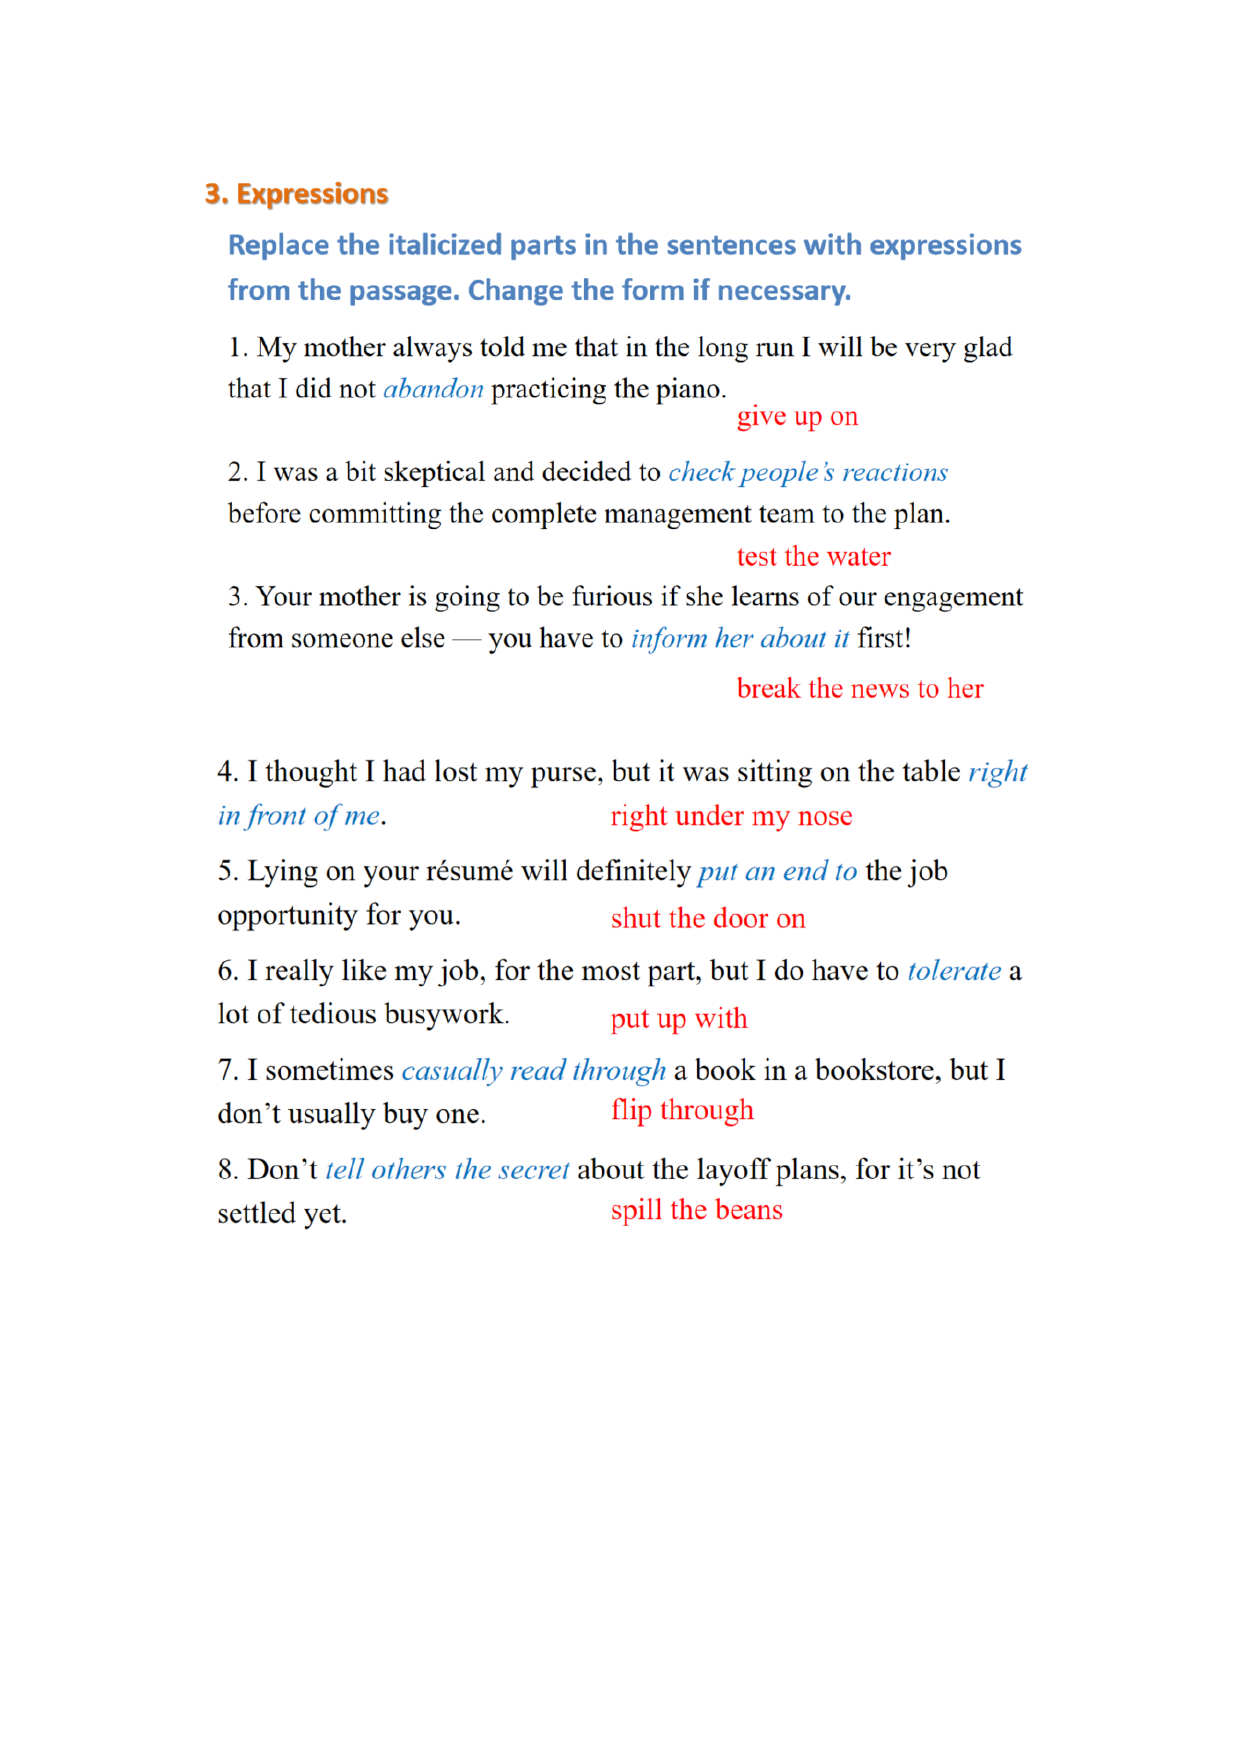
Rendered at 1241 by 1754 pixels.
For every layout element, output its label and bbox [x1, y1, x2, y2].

picture [187, 747, 1052, 1249]
picture [187, 162, 1053, 721]
